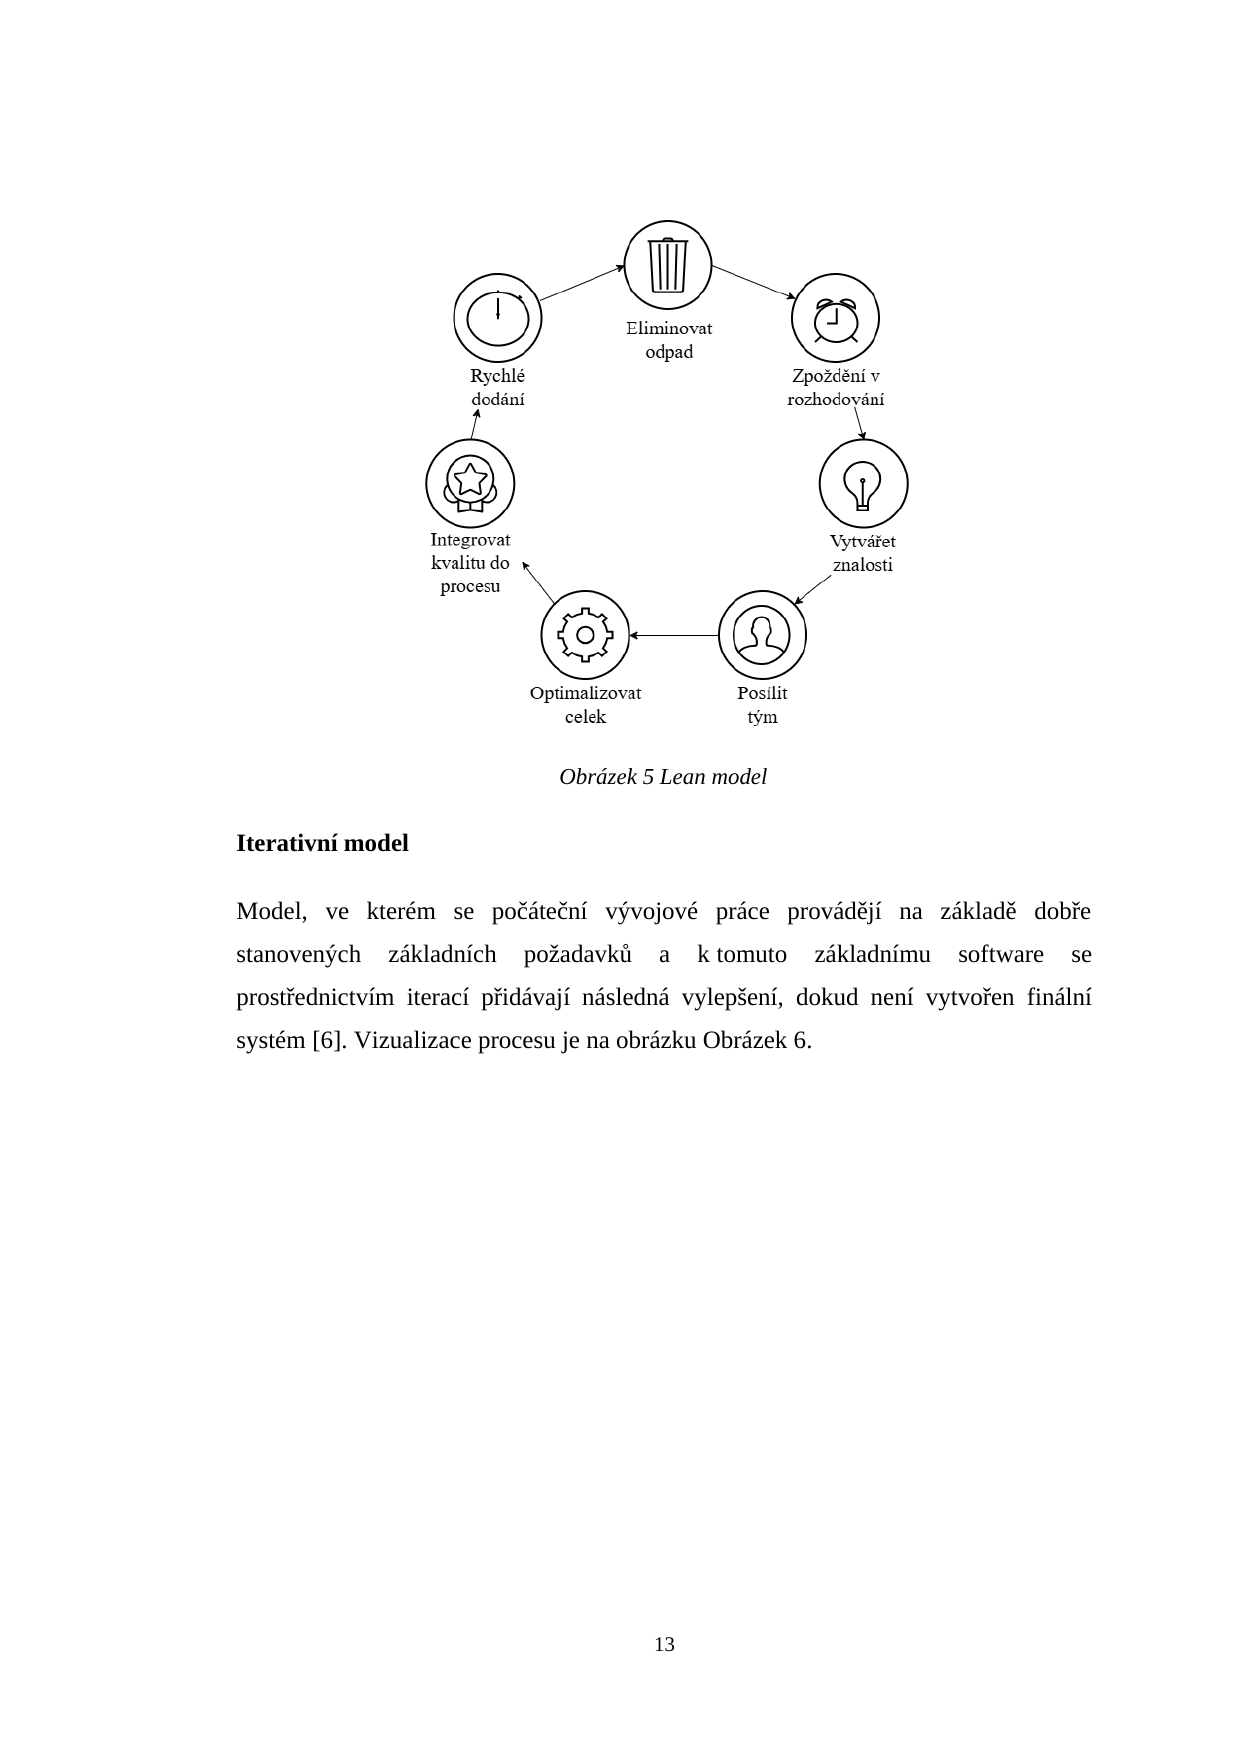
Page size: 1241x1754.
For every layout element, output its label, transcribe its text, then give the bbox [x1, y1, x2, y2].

picture [419, 220, 910, 726]
text Iterativní model [236, 828, 1092, 856]
text Model, ve kterém se počáteční vývojové práce provádějí na základě dobře stanovených základních požadavků a k tomuto základnímu software se prostřednictvím iterací přidávají následná vylepšení, dokud není vytvořen finální systém [6]. Vizualizace procesu je na obrázku 6. [236, 896, 1092, 1054]
